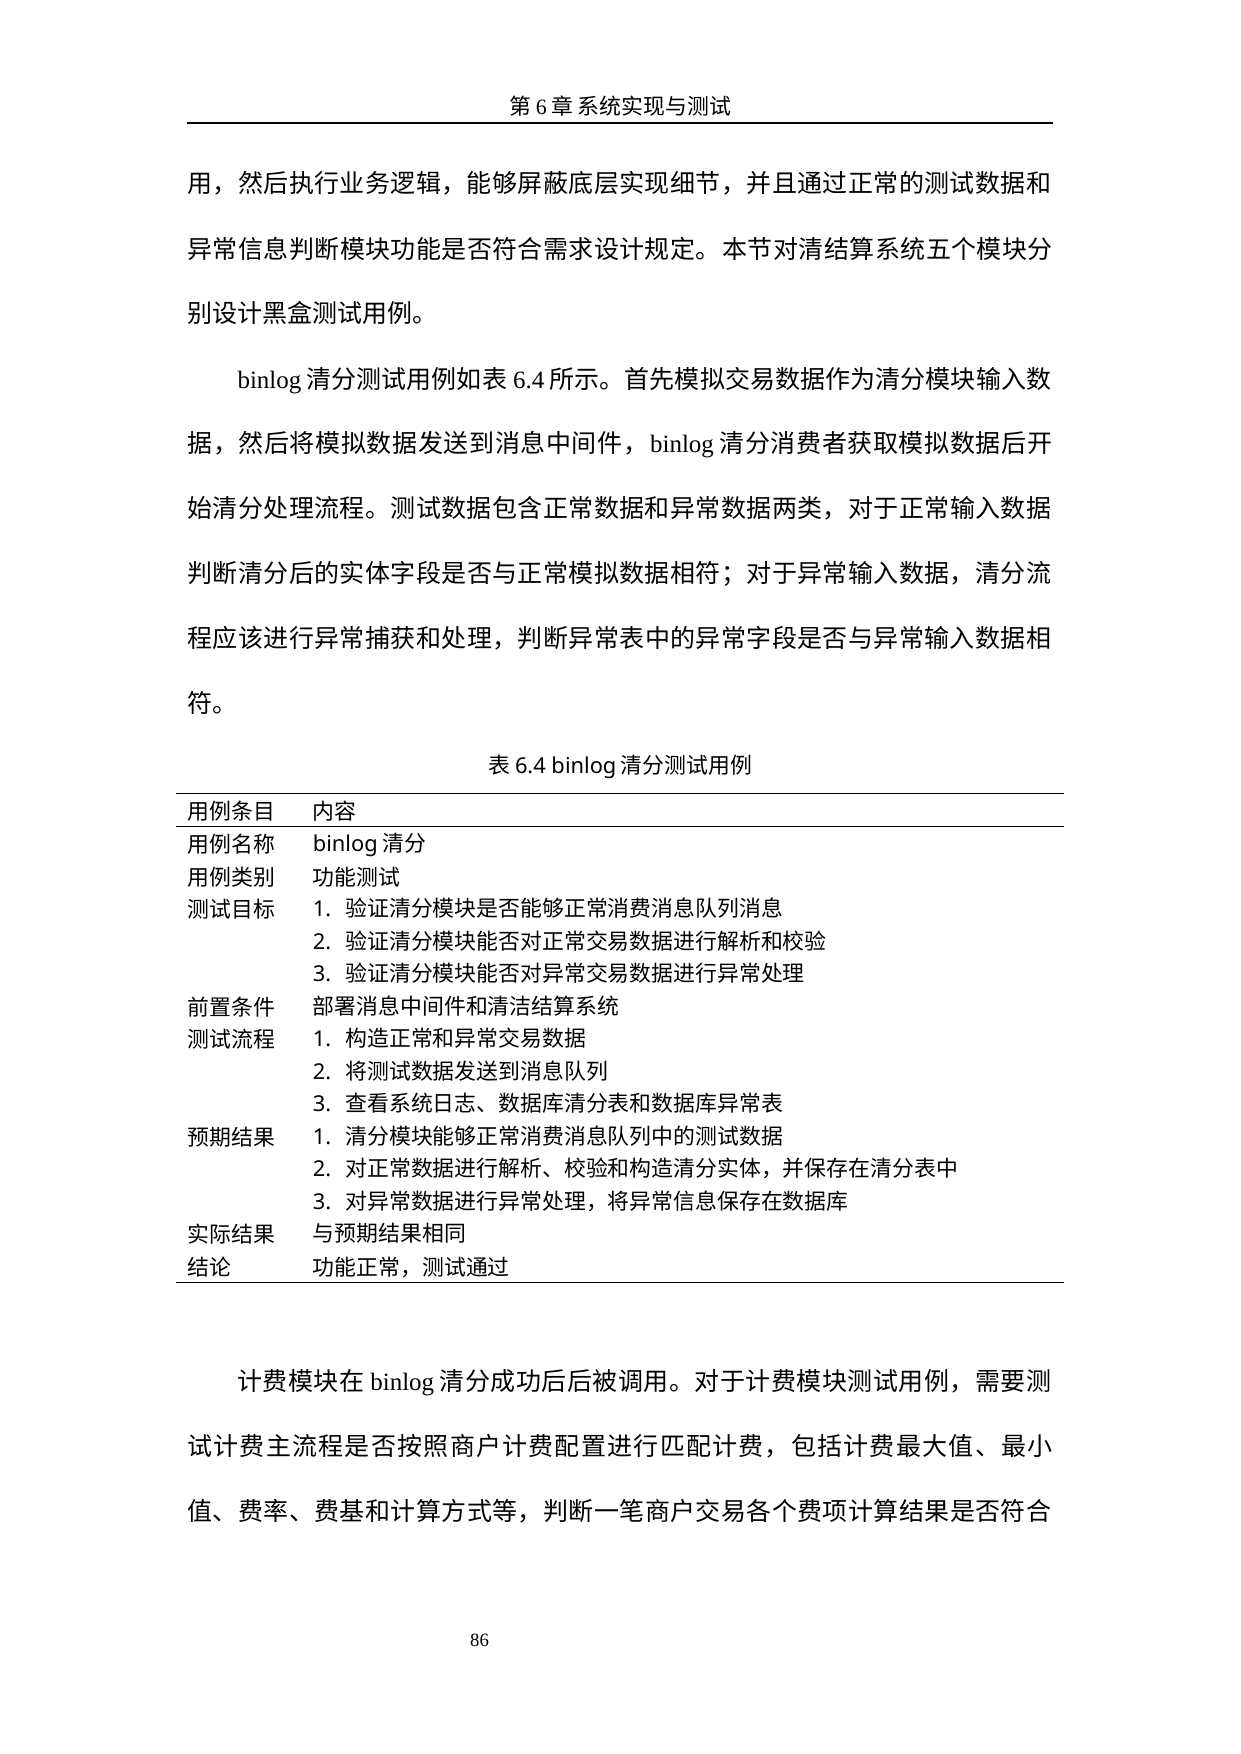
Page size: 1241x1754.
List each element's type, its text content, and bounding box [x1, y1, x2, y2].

table_cell 测试目标 [176, 892, 301, 989]
table_cell 部署消息中间件和清洁结算系统 [301, 990, 1064, 1022]
table_cell 验证清分模块是否能够正常消费消息队列消息 验证清分模块能否对正常交易数据进行解析和校验 验证清分模块能否对异常交易数据进行异常处理 [301, 892, 1064, 989]
table_header 内容 [301, 794, 1064, 826]
table_cell 清分模块能够正常消费消息队列中的测试数据 对正常数据进行解析、校验和构造清分实体，并保存在清分表中 对异常数据进行异常处理，将异常信息保存在数据库 [301, 1120, 1064, 1217]
table_cell 前置条件 [176, 990, 301, 1022]
table_cell binlog清分 [301, 827, 1064, 859]
table_cell 功能正常，测试通过 [301, 1250, 1064, 1282]
text binlog清分测试用例如表6.4所示。首先模拟交易数据作为清分模块输入数据，然后将模拟数据发送到消息中间件，binlog清分消费者获取模拟数据后开始清分处理流程。测试数据包含正常数据和异常数据两类，对于正常输入数据判断清分后的实体字段是否与正常模拟数据相符；对于异常输入数据，清分流程应该进行异常捕获和处理，判断异常表中的异常字段是否与异常输入数据相符。 [187, 345, 1053, 735]
table_header 用例条目 [176, 794, 301, 826]
table_cell 测试流程 [176, 1022, 301, 1119]
table_cell 与预期结果相同 [301, 1217, 1064, 1249]
text 表6.4 binlog清分测试用例 [187, 747, 1053, 780]
table_cell 用例类别 [176, 860, 301, 892]
table_cell 结论 [176, 1250, 301, 1282]
table_cell 构造正常和异常交易数据 将测试数据发送到消息队列 查看系统日志、数据库清分表和数据库异常表 [301, 1022, 1064, 1119]
table_cell 功能测试 [301, 860, 1064, 892]
table_cell 实际结果 [176, 1217, 301, 1249]
table_cell 预期结果 [176, 1120, 301, 1217]
table_cell 用例名称 [176, 827, 301, 859]
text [187, 150, 1053, 345]
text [187, 1348, 1053, 1543]
